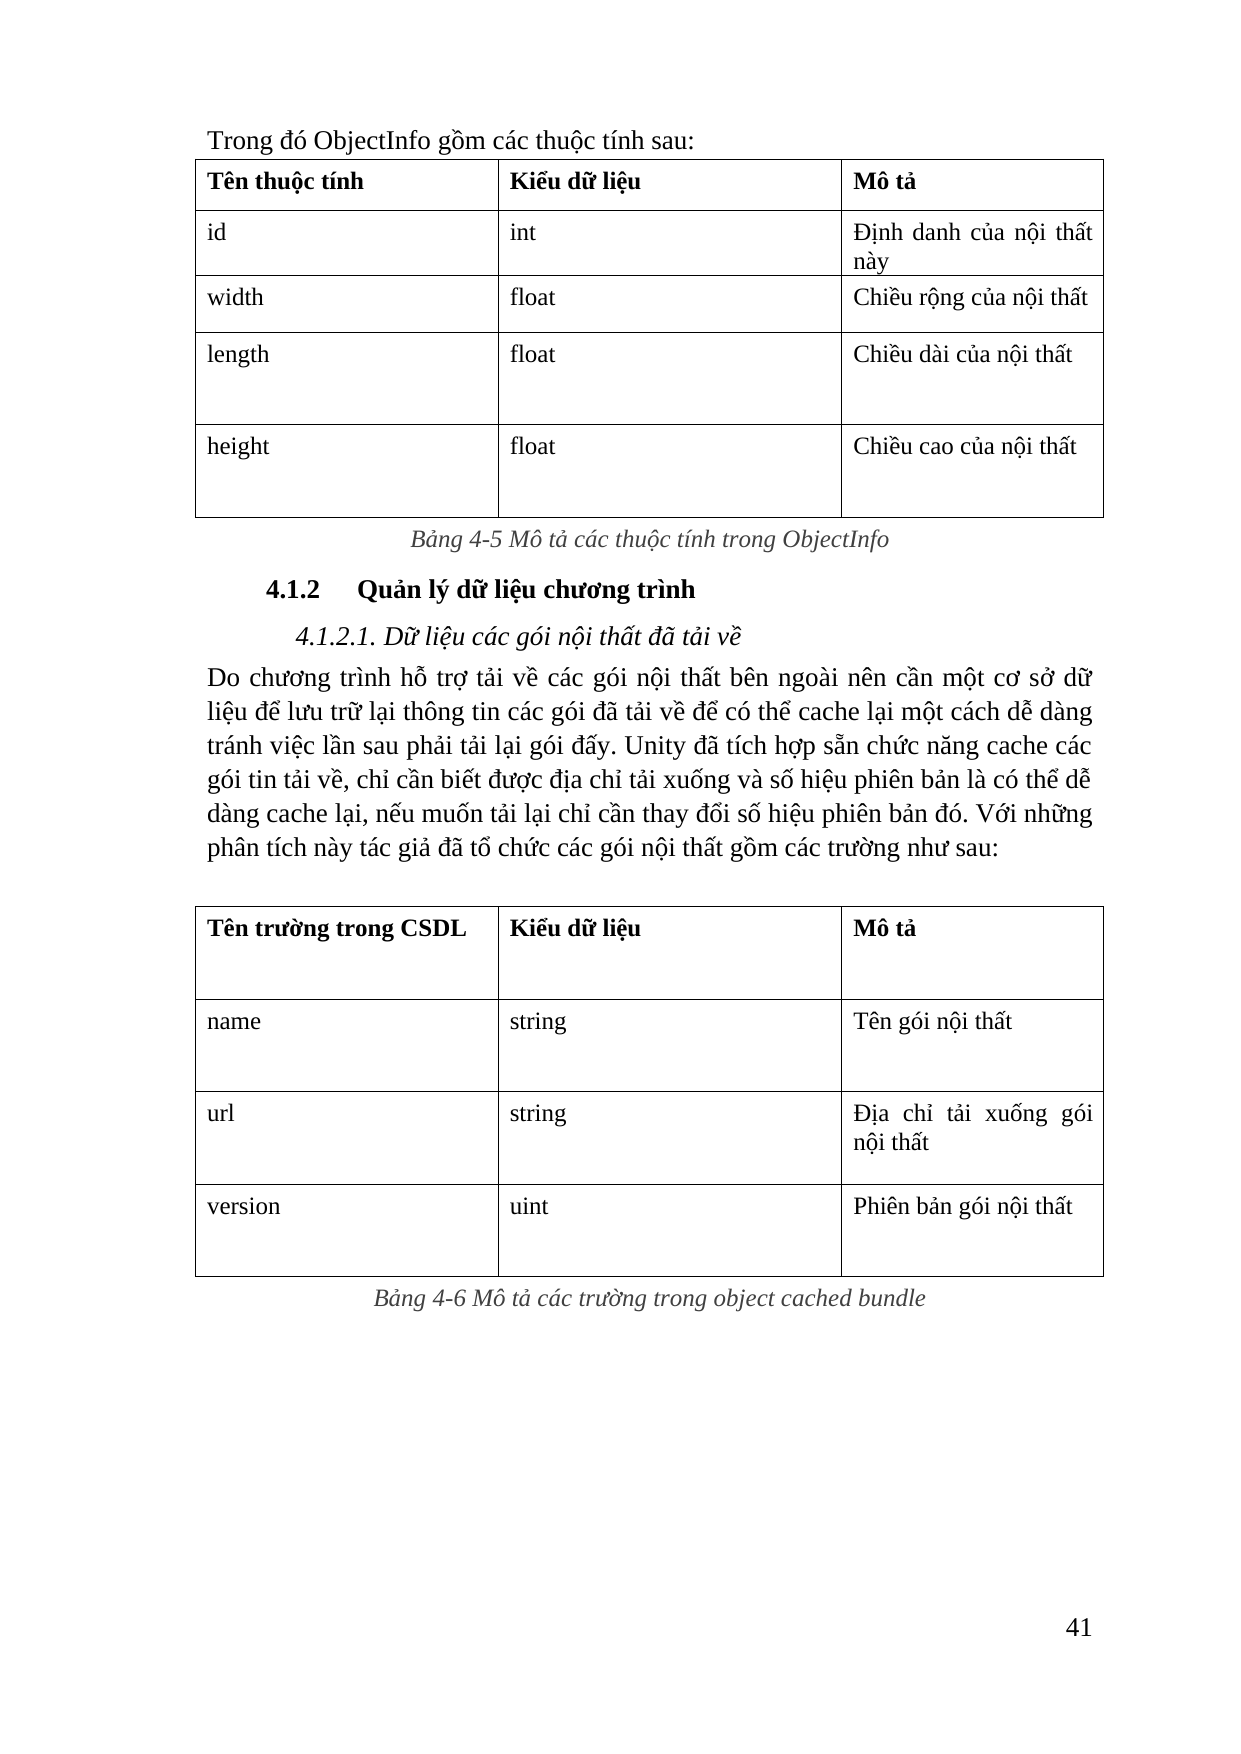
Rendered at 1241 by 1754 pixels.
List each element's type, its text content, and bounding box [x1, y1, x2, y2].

subtitle Quản lý dữ liệu chương trình [266, 573, 1092, 605]
table_cell Định danh của nội thất này [842, 211, 1103, 274]
table_cell url [196, 1092, 498, 1183]
table_cell float [499, 276, 841, 332]
table_cell version [196, 1185, 498, 1276]
text Do chương trình hỗ trợ tải về các gói nội thất bên ngoài nên cần một cơ sở dữ liệu để lưu trữ lại thông tin các gói đã tải về để có thể cache lại một cách dễ dàng tránh việc lần sau phải tải lại gói đấy. Unity đã tích hợp sẵn chức năng cache các gói tin tải về, chỉ cần biết được địa chỉ tải xuống và số hiệu phiên bản là có thể dễ dàng cache lại, nếu muốn tải lại chỉ cần thay đổi số hiệu phiên bản đó. Với những phân tích này tác giả đã tổ chức các gói nội thất gồm các trường như sau: [207, 661, 1092, 863]
table_header Kiểu dữ liệu [499, 160, 841, 210]
table_cell Phiên bản gói nội thất [842, 1185, 1103, 1276]
table_header Tên trường trong CSDL [196, 907, 498, 998]
table_header Kiểu dữ liệu [499, 907, 841, 998]
table_cell uint [499, 1185, 841, 1276]
table_cell Chiều cao của nội thất [842, 425, 1103, 517]
table_cell width [196, 276, 498, 332]
table_header Tên thuộc tính [196, 160, 498, 210]
table_cell float [499, 425, 841, 517]
table_cell length [196, 333, 498, 424]
table_cell name [196, 1000, 498, 1091]
table_cell int [499, 211, 841, 274]
table_cell Chiều dài của nội thất [842, 333, 1103, 424]
table_cell string [499, 1000, 841, 1091]
table_header Mô tả [842, 907, 1103, 998]
subtitle Dữ liệu các gói nội thất đã tải về [207, 620, 1092, 651]
table_cell float [499, 333, 841, 424]
text Trong đó ObjectInfo gồm các thuộc tính sau: [207, 124, 1092, 156]
table_cell Chiều rộng của nội thất [842, 276, 1103, 332]
table_cell id [196, 211, 498, 274]
table_cell Tên gói nội thất [842, 1000, 1103, 1091]
table_cell height [196, 425, 498, 517]
table_cell Địa chỉ tải xuống gói nội thất [842, 1092, 1103, 1183]
table_cell string [499, 1092, 841, 1183]
table_header Mô tả [842, 160, 1103, 210]
